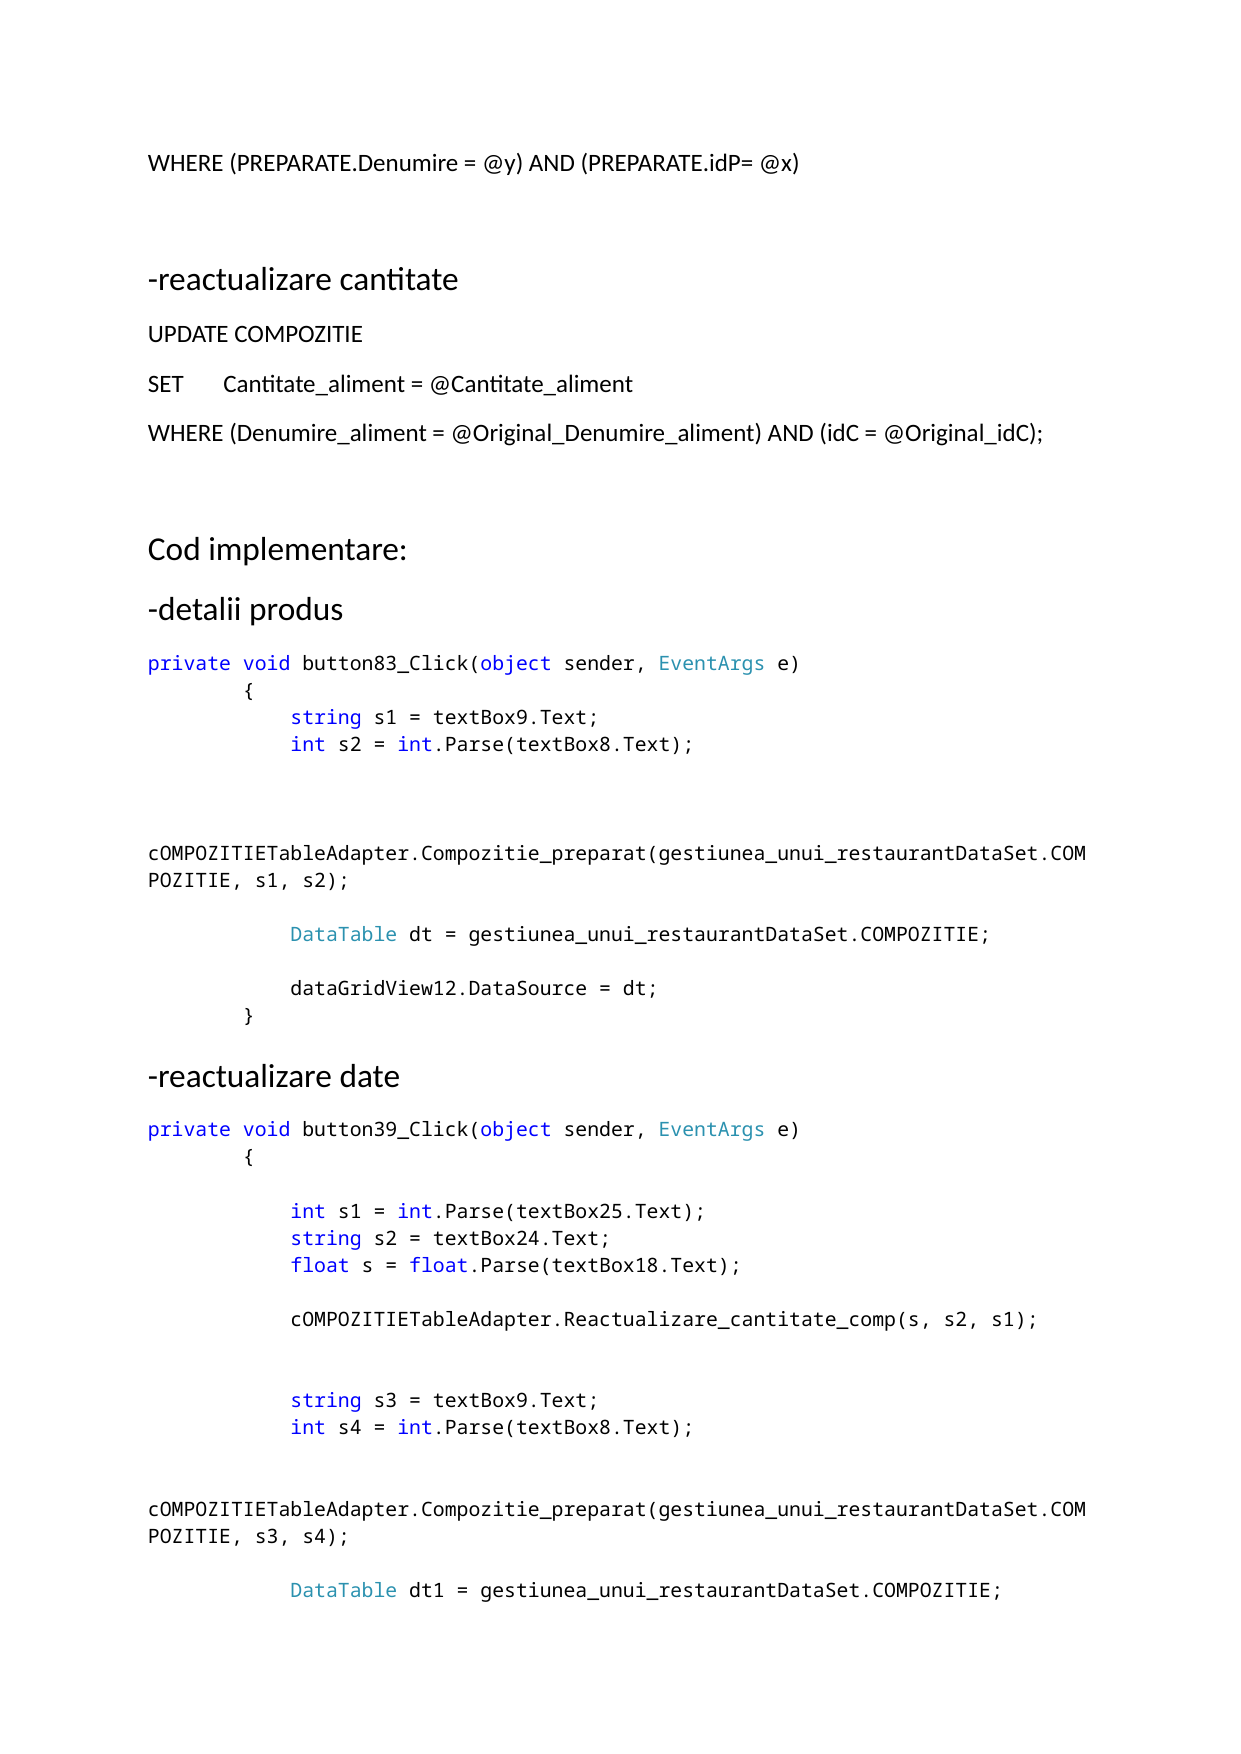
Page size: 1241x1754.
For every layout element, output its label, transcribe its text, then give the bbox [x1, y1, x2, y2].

text -reactualizare cantitate [148, 258, 1093, 298]
text float s = float.Parse(textBox18.Text); [148, 1251, 1093, 1278]
text dataGridView12.DataSource = dt; [148, 974, 1093, 1001]
text DataTable dt1 = gestiunea_unui_restaurantDataSet.COMPOZITIE; [148, 1576, 1093, 1603]
text WHERE (PREPARATE.Denumire = @y) AND (PREPARATE.idP= @x) [148, 148, 1093, 178]
text cOMPOZITIETableAdapter.Compozitie_preparat(gestiunea_unui_restaurantDataSet.COMPOZITIE, s1, s2); [148, 811, 1093, 893]
text { [148, 676, 1093, 703]
text { [148, 1142, 1093, 1169]
text -reactualizare date [148, 1055, 1093, 1096]
text int s4 = int.Parse(textBox8.Text); [148, 1413, 1093, 1440]
text WHERE (Denumire_aliment = @Original_Denumire_aliment) AND (idC = @Original_idC); [148, 418, 1093, 448]
text string s3 = textBox9.Text; [148, 1386, 1093, 1413]
text Cod implementare: [148, 528, 1093, 568]
text cOMPOZITIETableAdapter.Reactualizare_cantitate_comp(s, s2, s1); [148, 1305, 1093, 1332]
text private void button39_Click(object sender, EventArgs e) [148, 1115, 1093, 1142]
text string s2 = textBox24.Text; [148, 1224, 1093, 1251]
text DataTable dt = gestiunea_unui_restaurantDataSet.COMPOZITIE; [148, 920, 1093, 947]
text -detalii produs [148, 588, 1093, 629]
text cOMPOZITIETableAdapter.Compozitie_preparat(gestiunea_unui_restaurantDataSet.COMPOZITIE, s3, s4); [148, 1467, 1093, 1549]
text int s1 = int.Parse(textBox25.Text); [148, 1197, 1093, 1224]
text SET Cantitate_aliment = @Cantitate_aliment [148, 368, 1093, 398]
text } [148, 1001, 1093, 1028]
text string s1 = textBox9.Text; [148, 703, 1093, 730]
text UPDATE COMPOZITIE [148, 318, 1093, 349]
text int s2 = int.Parse(textBox8.Text); [148, 730, 1093, 757]
text private void button83_Click(object sender, EventArgs e) [148, 649, 1093, 676]
